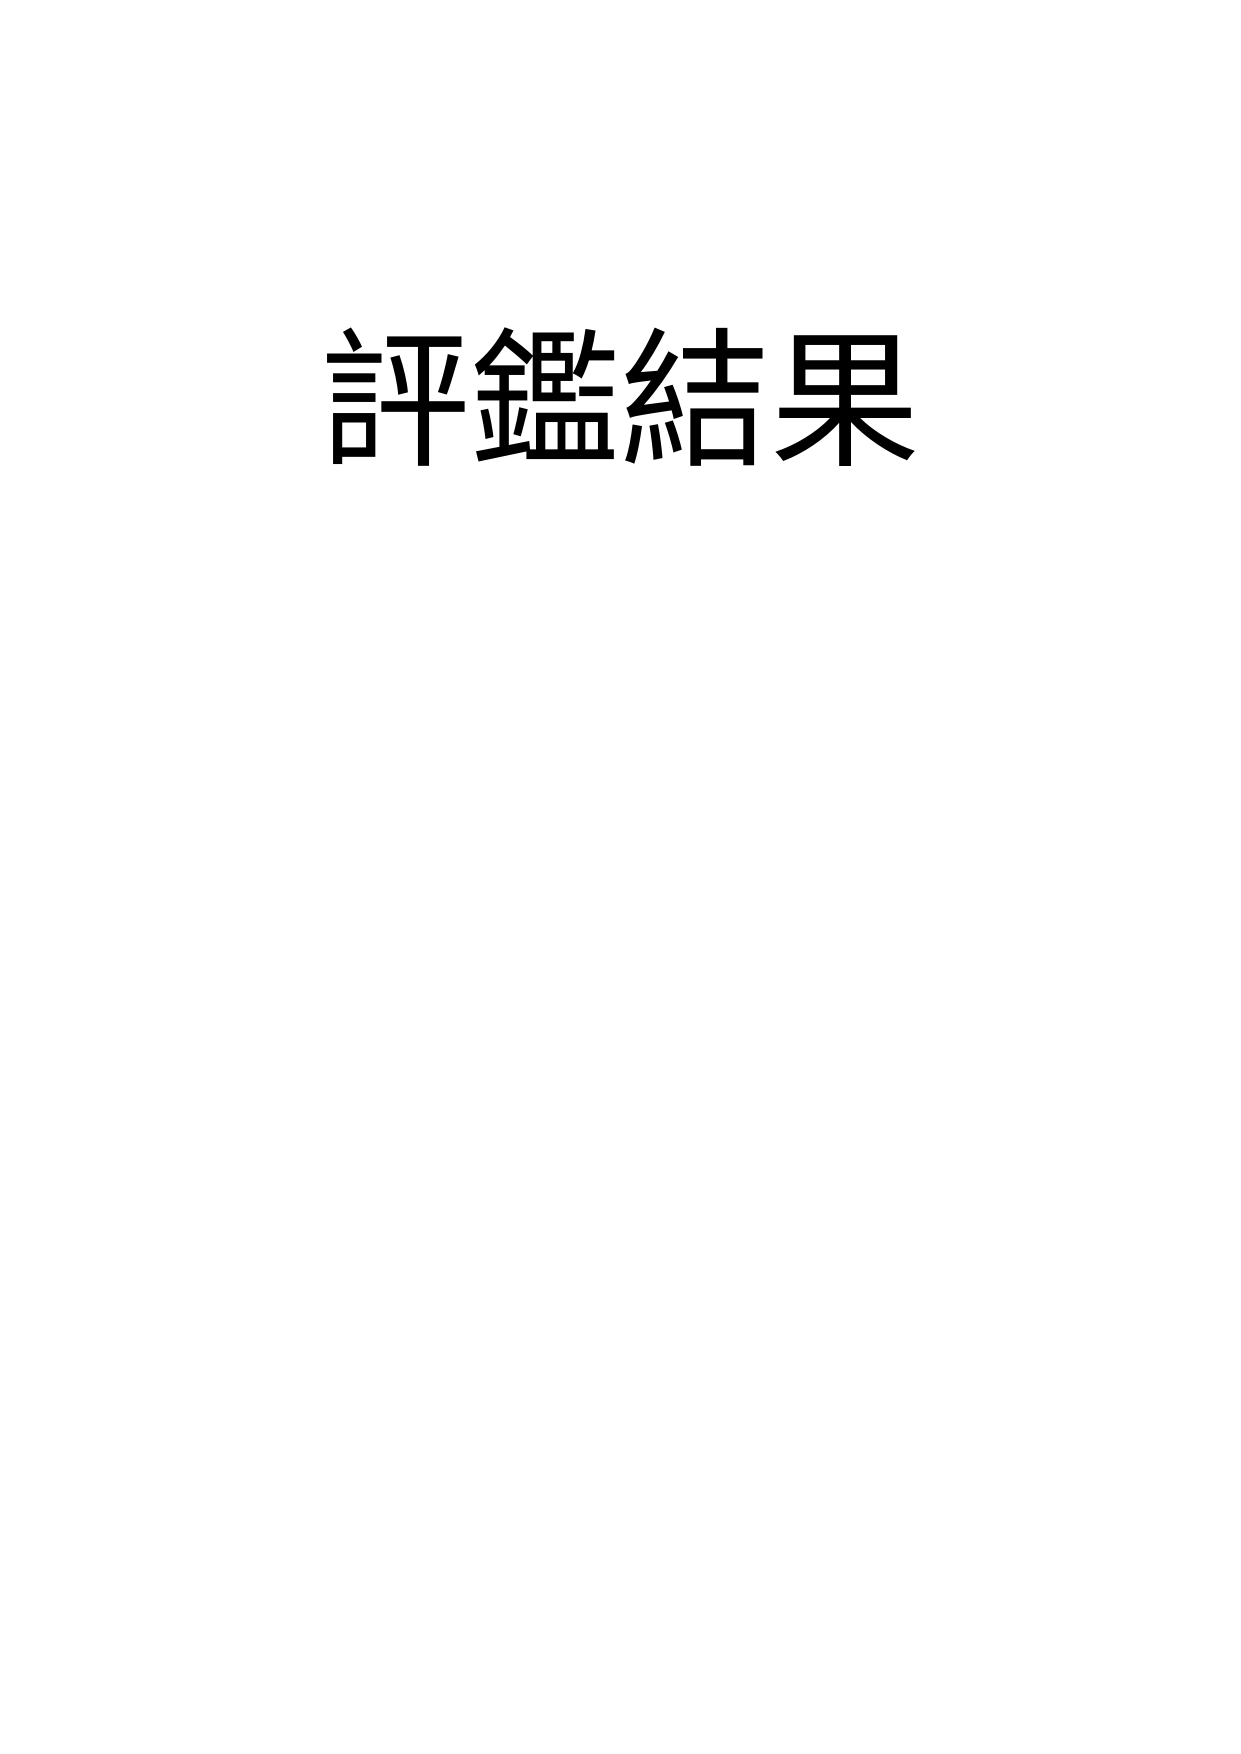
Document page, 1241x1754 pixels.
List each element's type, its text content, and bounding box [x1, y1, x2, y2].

text 評鑑結果 [187, 277, 1053, 502]
